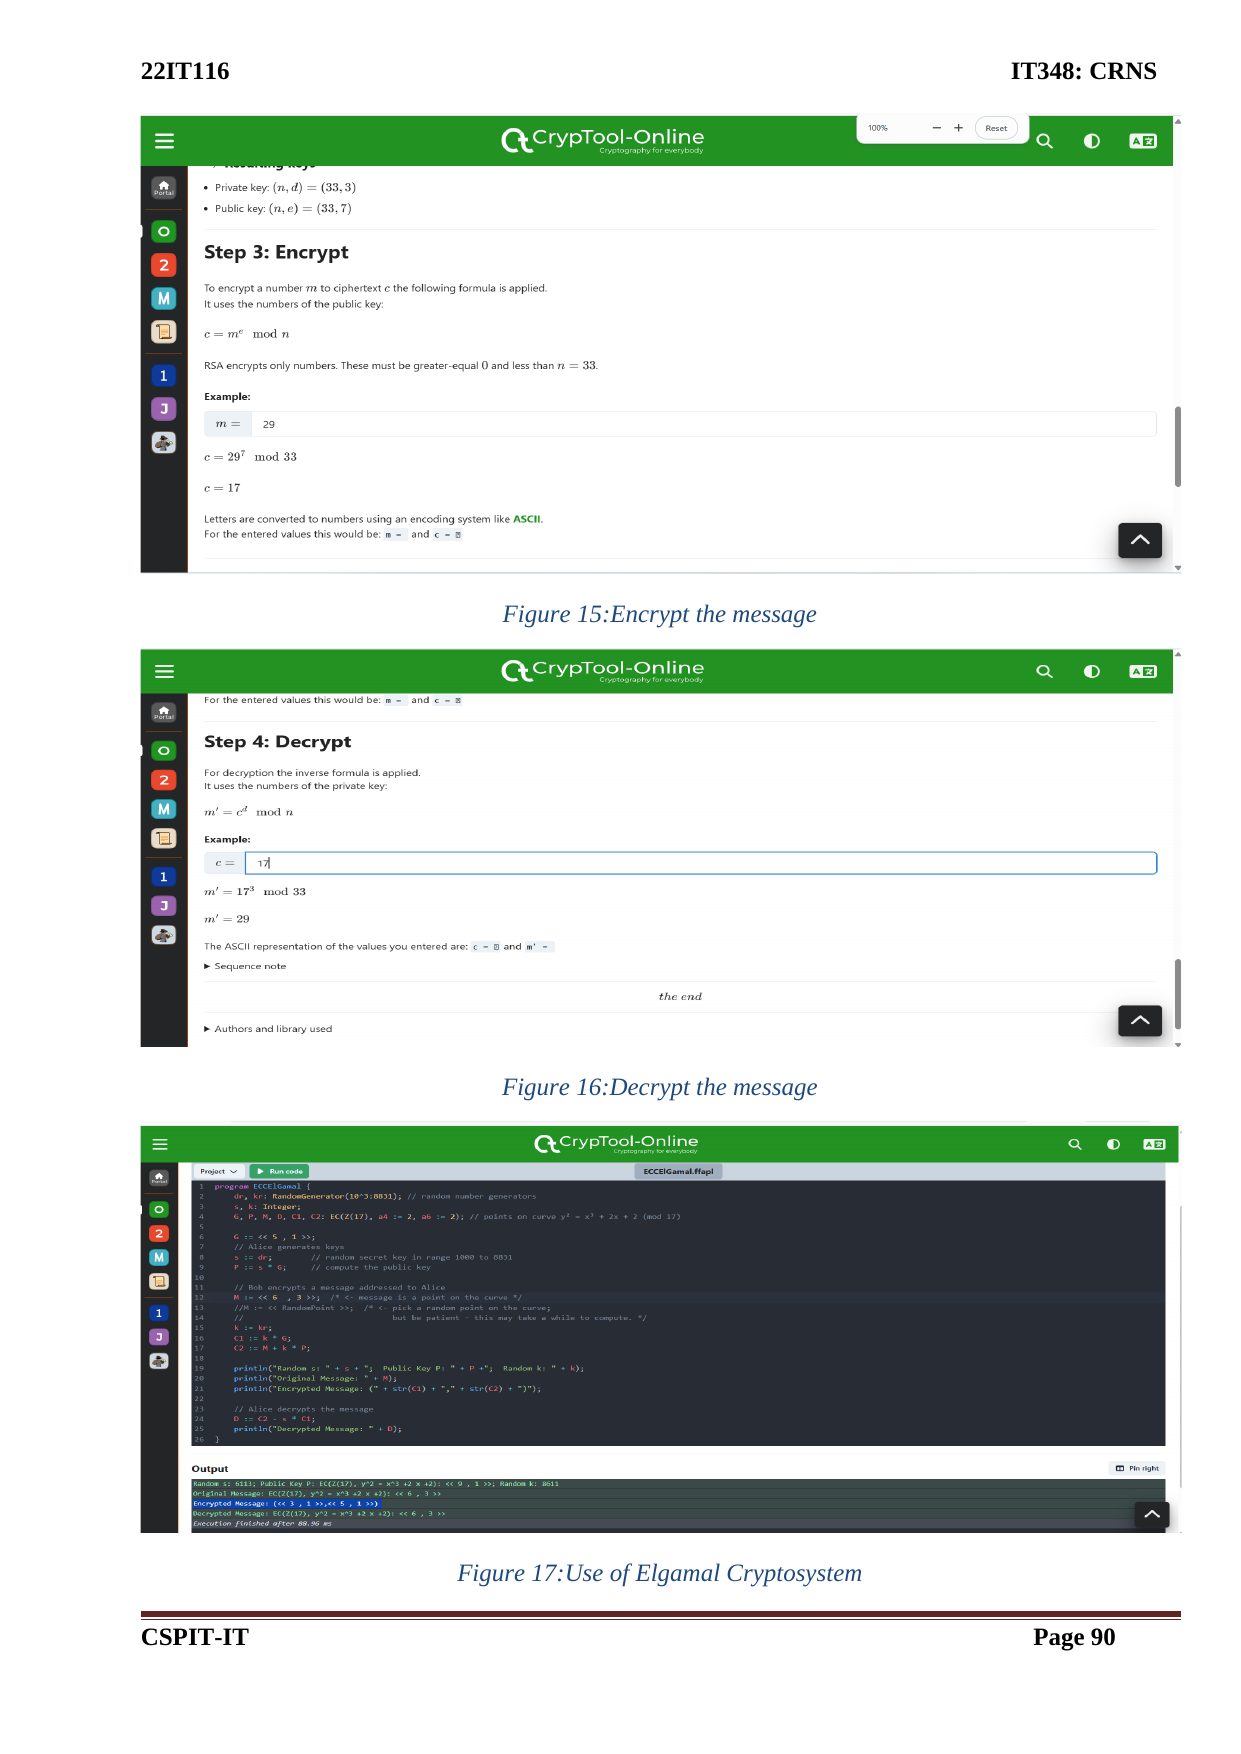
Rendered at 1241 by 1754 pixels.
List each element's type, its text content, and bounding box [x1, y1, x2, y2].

text Figure 16:Decrypt the message [141, 1072, 1181, 1101]
text Figure 15:Encrypt the message [141, 599, 1181, 627]
picture [140, 648, 1182, 1047]
picture [140, 1121, 1182, 1533]
picture [140, 113, 1182, 574]
text Figure 17:Use of Elgamal Cryptosystem [141, 1558, 1181, 1587]
